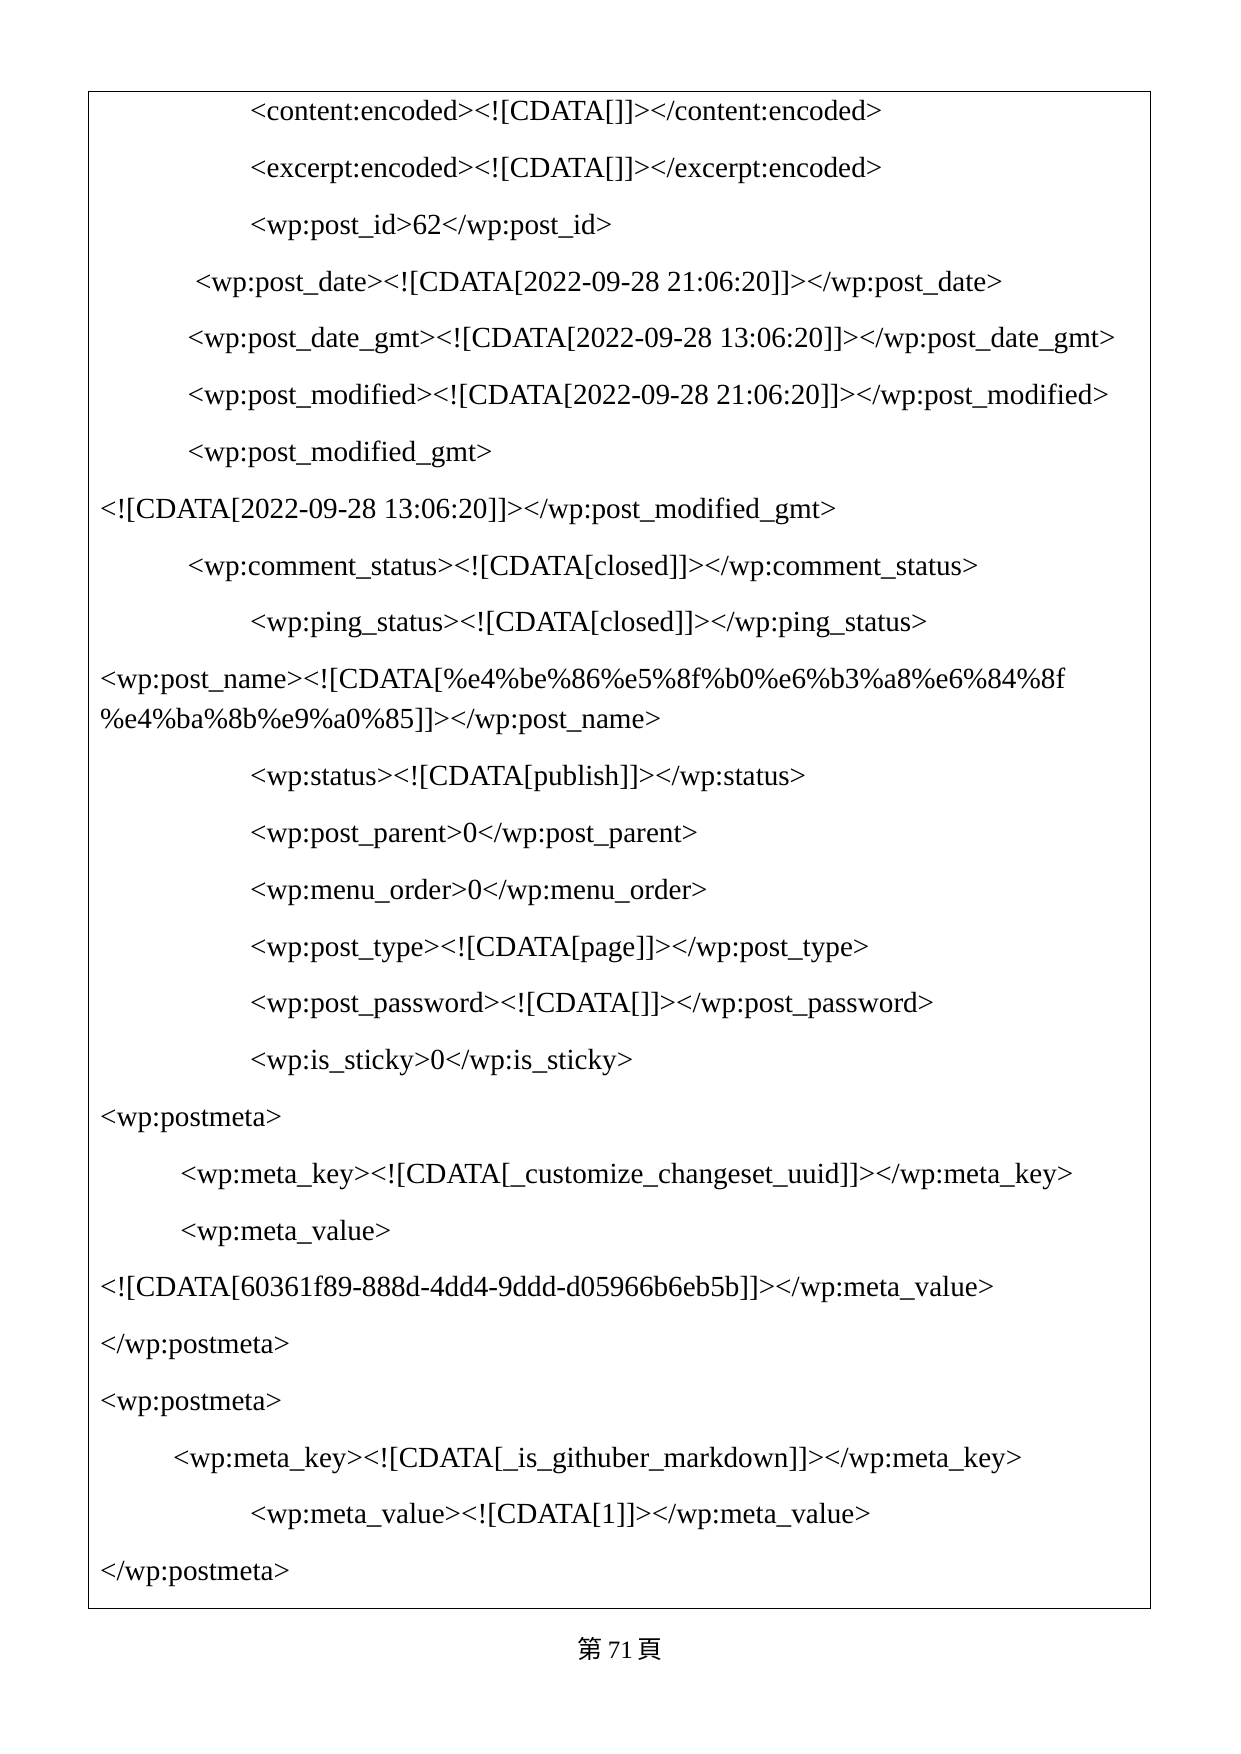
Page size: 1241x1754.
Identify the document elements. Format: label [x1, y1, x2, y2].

table_cell [89, 92, 1150, 1608]
